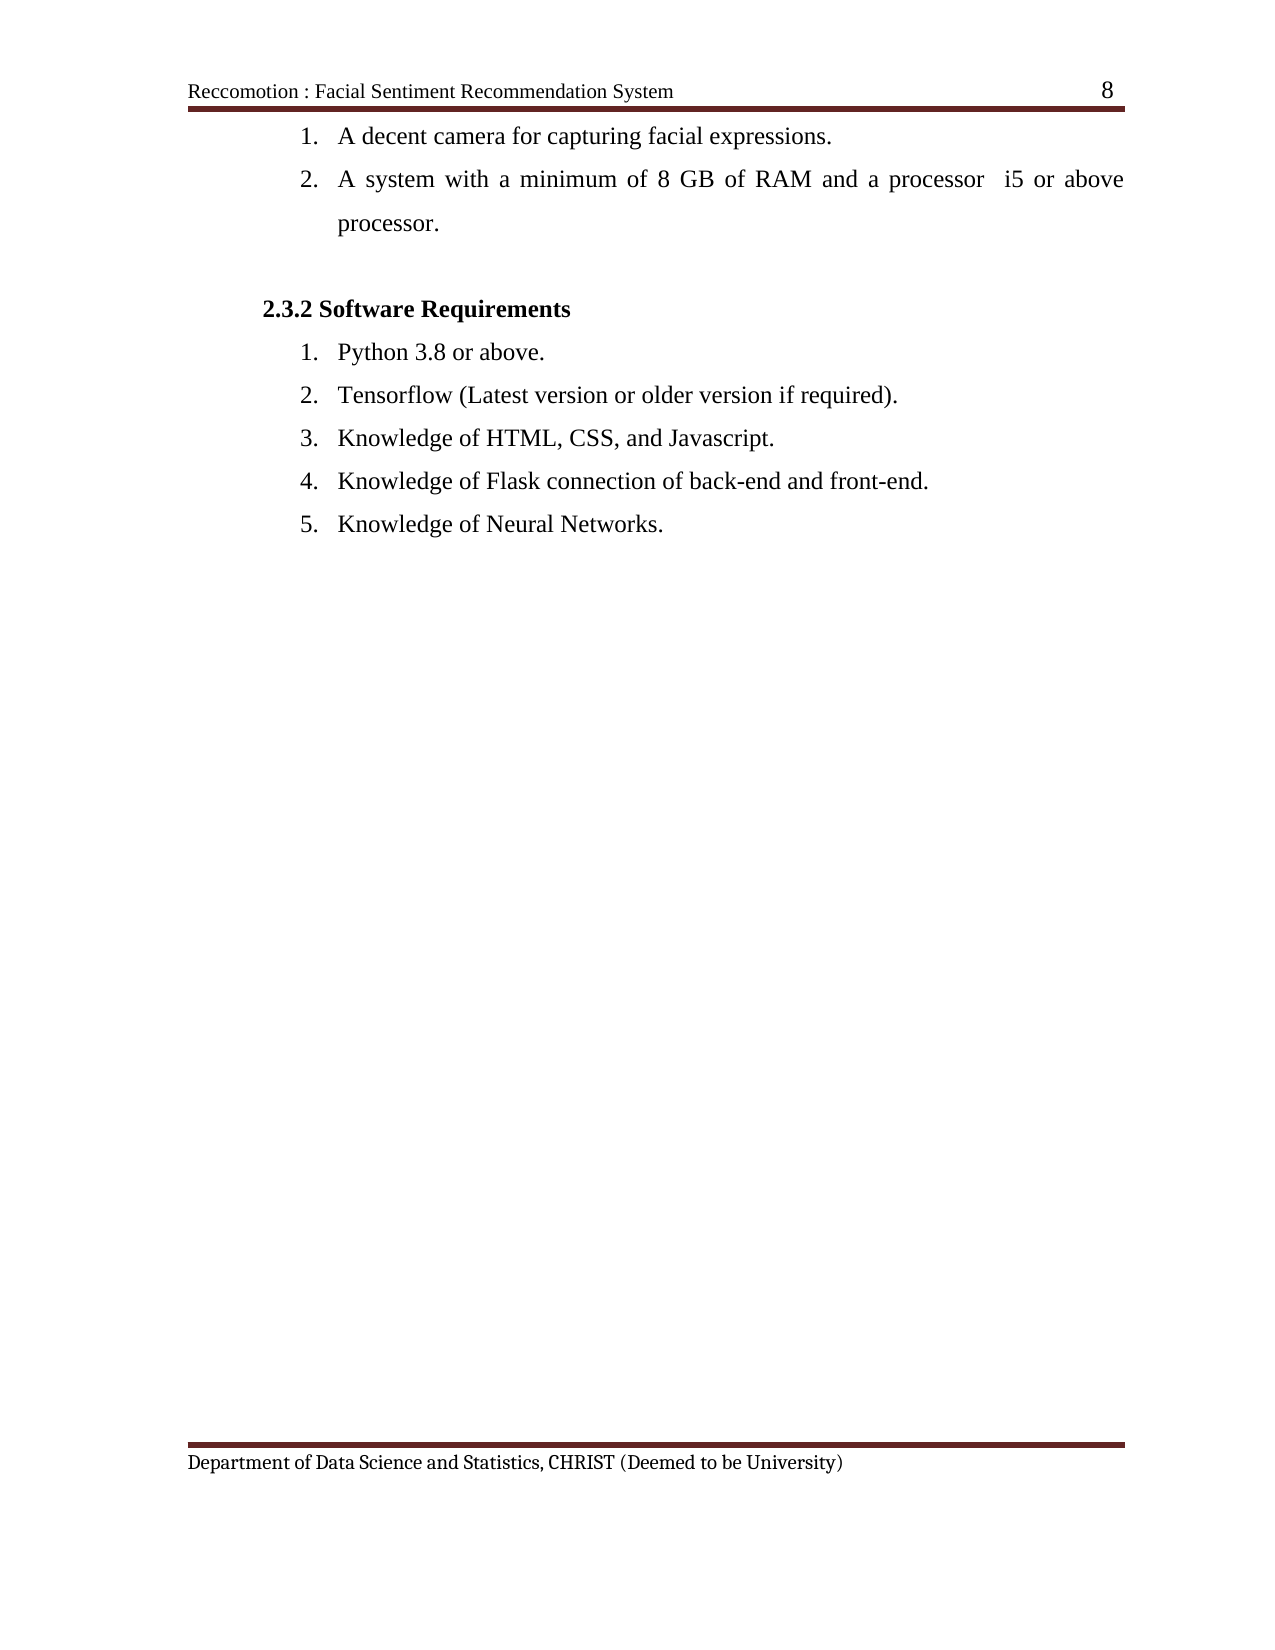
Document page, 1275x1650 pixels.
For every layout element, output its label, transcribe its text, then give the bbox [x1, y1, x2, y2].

text 2.3.2 Software Requirements [262, 294, 1125, 323]
list Knowledge of Neural Networks. [300, 509, 1125, 538]
list Python 3.8 or above. [300, 337, 1125, 366]
list Knowledge of HTML, CSS, and Javascript. [300, 423, 1125, 452]
list Knowledge of Flask connection of back-end and front-end. [300, 466, 1125, 495]
list A decent camera for capturing facial expressions. [300, 121, 1125, 150]
list Tensorflow (Latest version or older version if required). [300, 380, 1125, 409]
list A system with a minimum of 8 GB of RAM and a processor i5 or above processor. [300, 164, 1125, 236]
